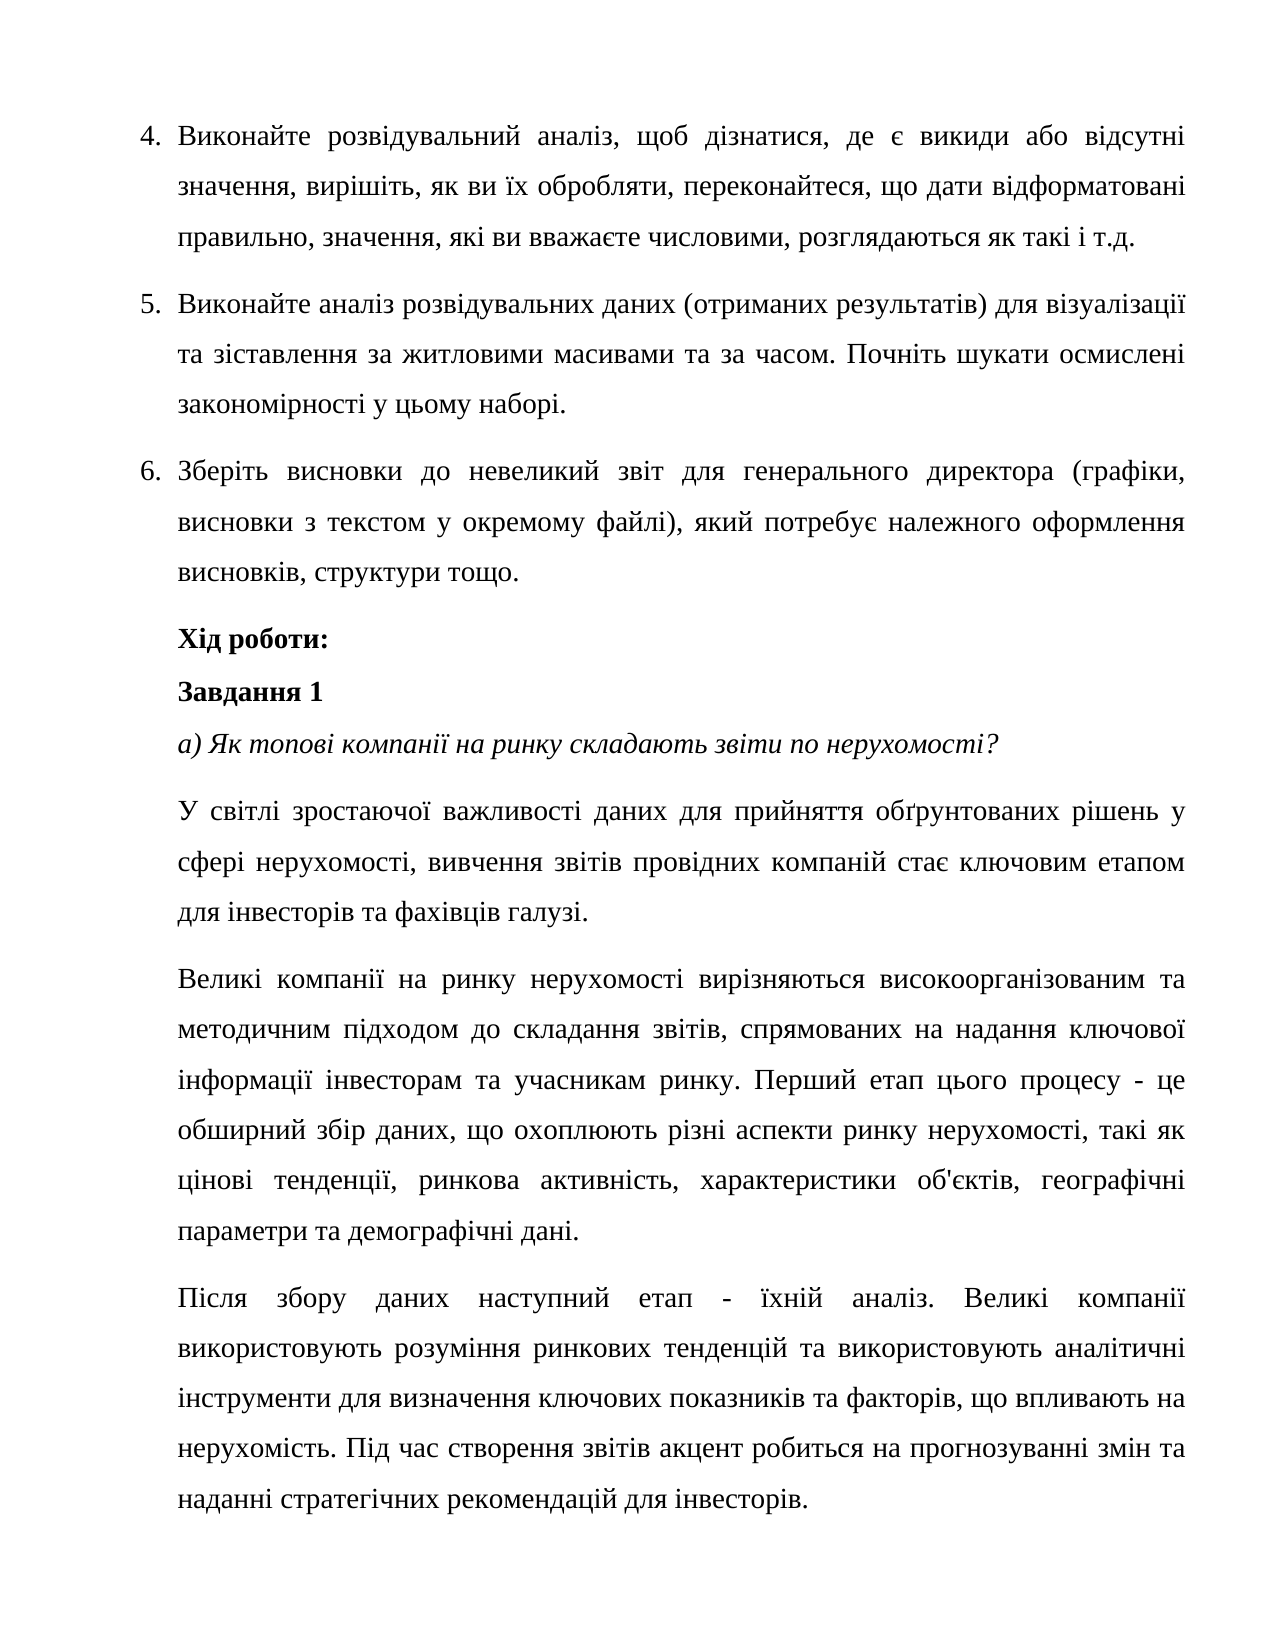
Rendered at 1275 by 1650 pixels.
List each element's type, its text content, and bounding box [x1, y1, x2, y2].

list Зберіть висновки до невеликий звіт для генерального директора (графіки, висновки з текстом у окремому файлі), який потребує належного оформлення висновків, структури тощо. [140, 453, 1186, 587]
text У світлі зростаючої важливості даних для прийняття обґрунтованих рішень у сфері нерухомості, вивчення звітів провідних компаній стає ключовим етапом для інвесторів та фахівців галузі. [177, 793, 1186, 928]
text Хід роботи: [177, 621, 1186, 654]
text Завдання 1 [177, 674, 1186, 707]
text Великі компанії на ринку нерухомості вирізняються високоорганізованим та методичним підходом до складання звітів, спрямованих на надання ключової інформації інвесторам та учасникам ринку. Перший етап цього процесу - це обширний збір даних, що охоплюють різні аспекти ринку нерухомості, такі як цінові тенденції, ринкова активність, характеристики об'єктів, географічні параметри та демографічні дані. [177, 961, 1186, 1246]
text a) Як топові компанії на ринку складають звіти по нерухомості? [177, 727, 1186, 760]
text Після збору даних наступний етап - їхній аналіз. Великі компанії використовують розуміння ринкових тенденцій та використовують аналітичні інструменти для визначення ключових показників та факторів, що впливають на нерухомість. Під час створення звітів акцент робиться на прогнозуванні змін та наданні стратегічних рекомендацій для інвесторів. [177, 1280, 1186, 1514]
list Виконайте аналіз розвідувальних даних (отриманих результатів) для візуалізації та зіставлення за житловими масивами та за часом. Почніть шукати осмислені закономірності у цьому наборі. [140, 286, 1186, 420]
list Виконайте розвідувальний аналіз, щоб дізнатися, де є викиди або відсутні значення, вирішіть, як ви їх обробляти, переконайтеся, що дати відформатовані правильно, значення, які ви вважаєте числовими, розглядаються як такі і т.д. [140, 118, 1186, 252]
